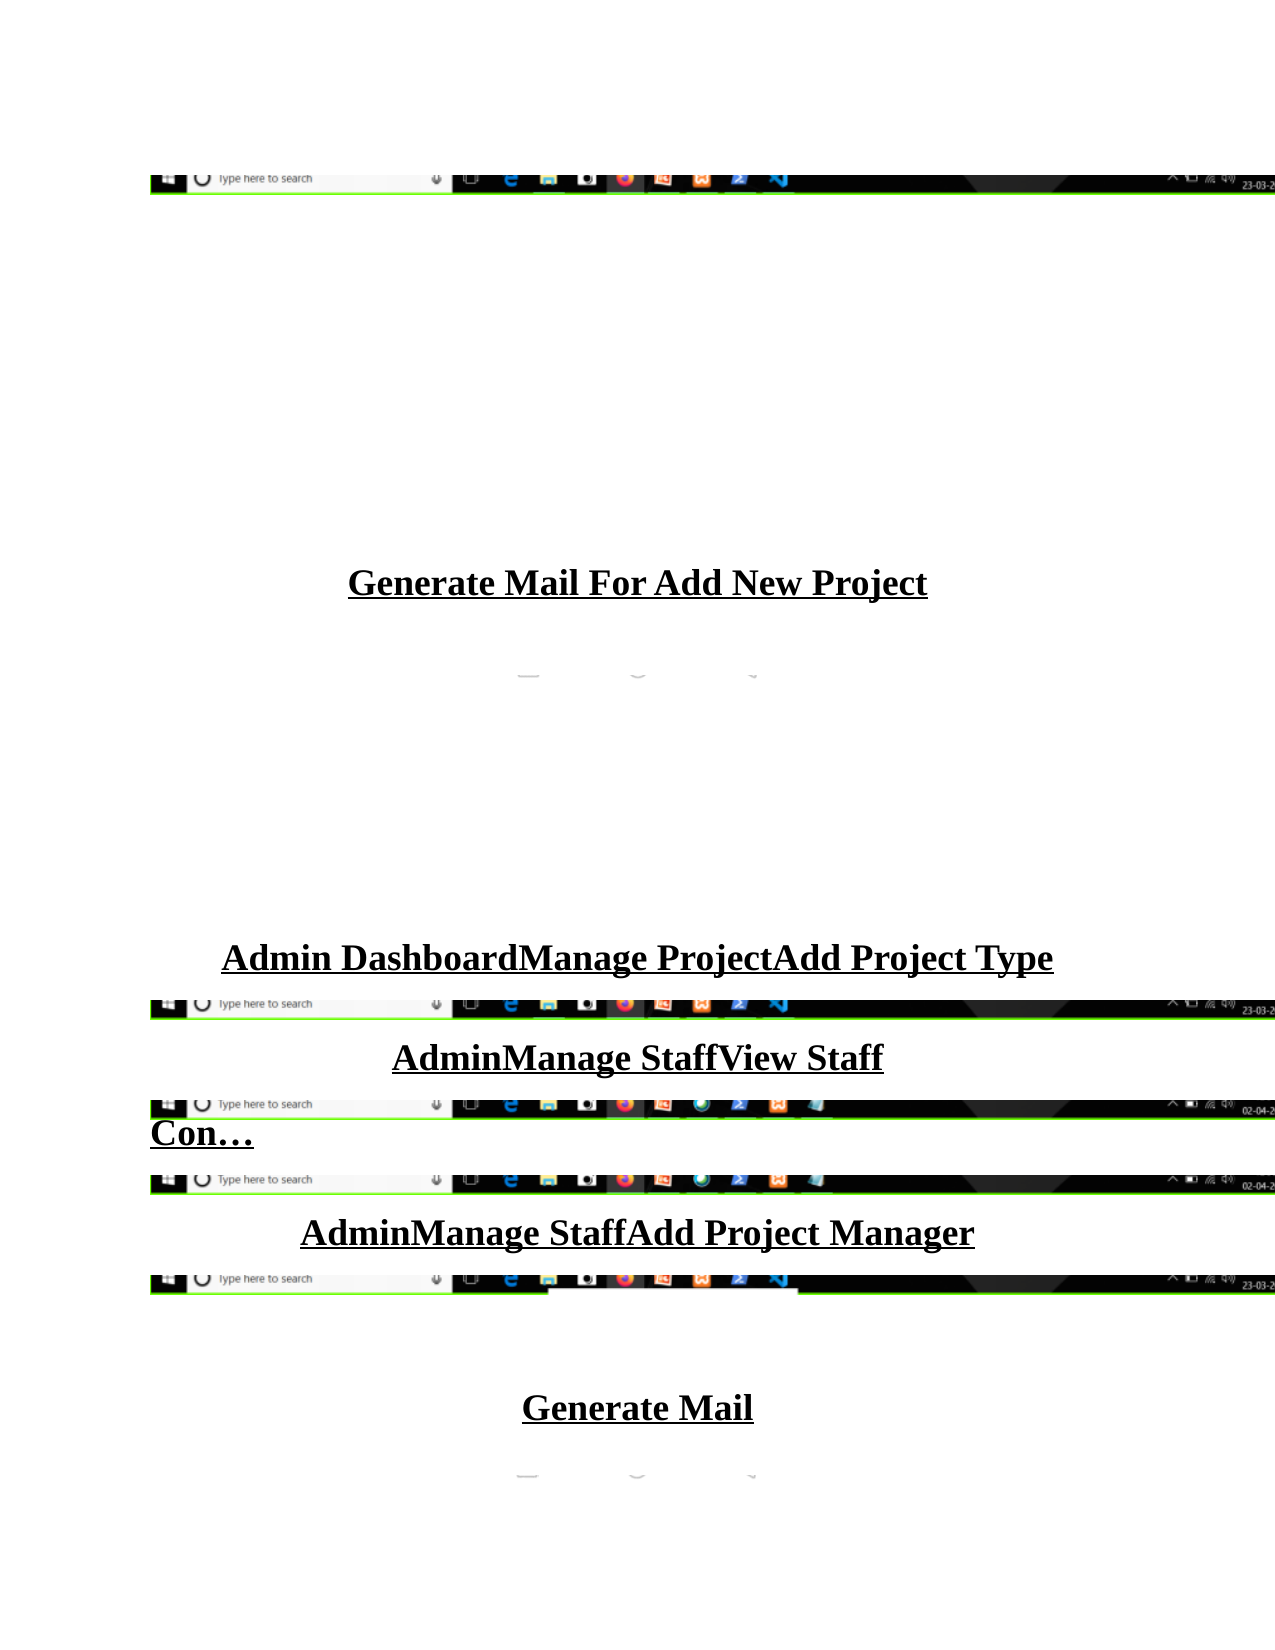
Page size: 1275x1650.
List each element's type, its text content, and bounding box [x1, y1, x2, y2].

text Admin DashboardManage ProjectAdd Project Type [150, 950, 1125, 975]
text Con… [150, 1125, 1125, 1150]
text AdminManage StaffView Staff [150, 1050, 1125, 1075]
text Generate Mail [150, 1400, 1125, 1425]
text AdminManage StaffAdd Project Manager [150, 1225, 1125, 1250]
text Generate Mail For Add New Project [150, 575, 1125, 600]
